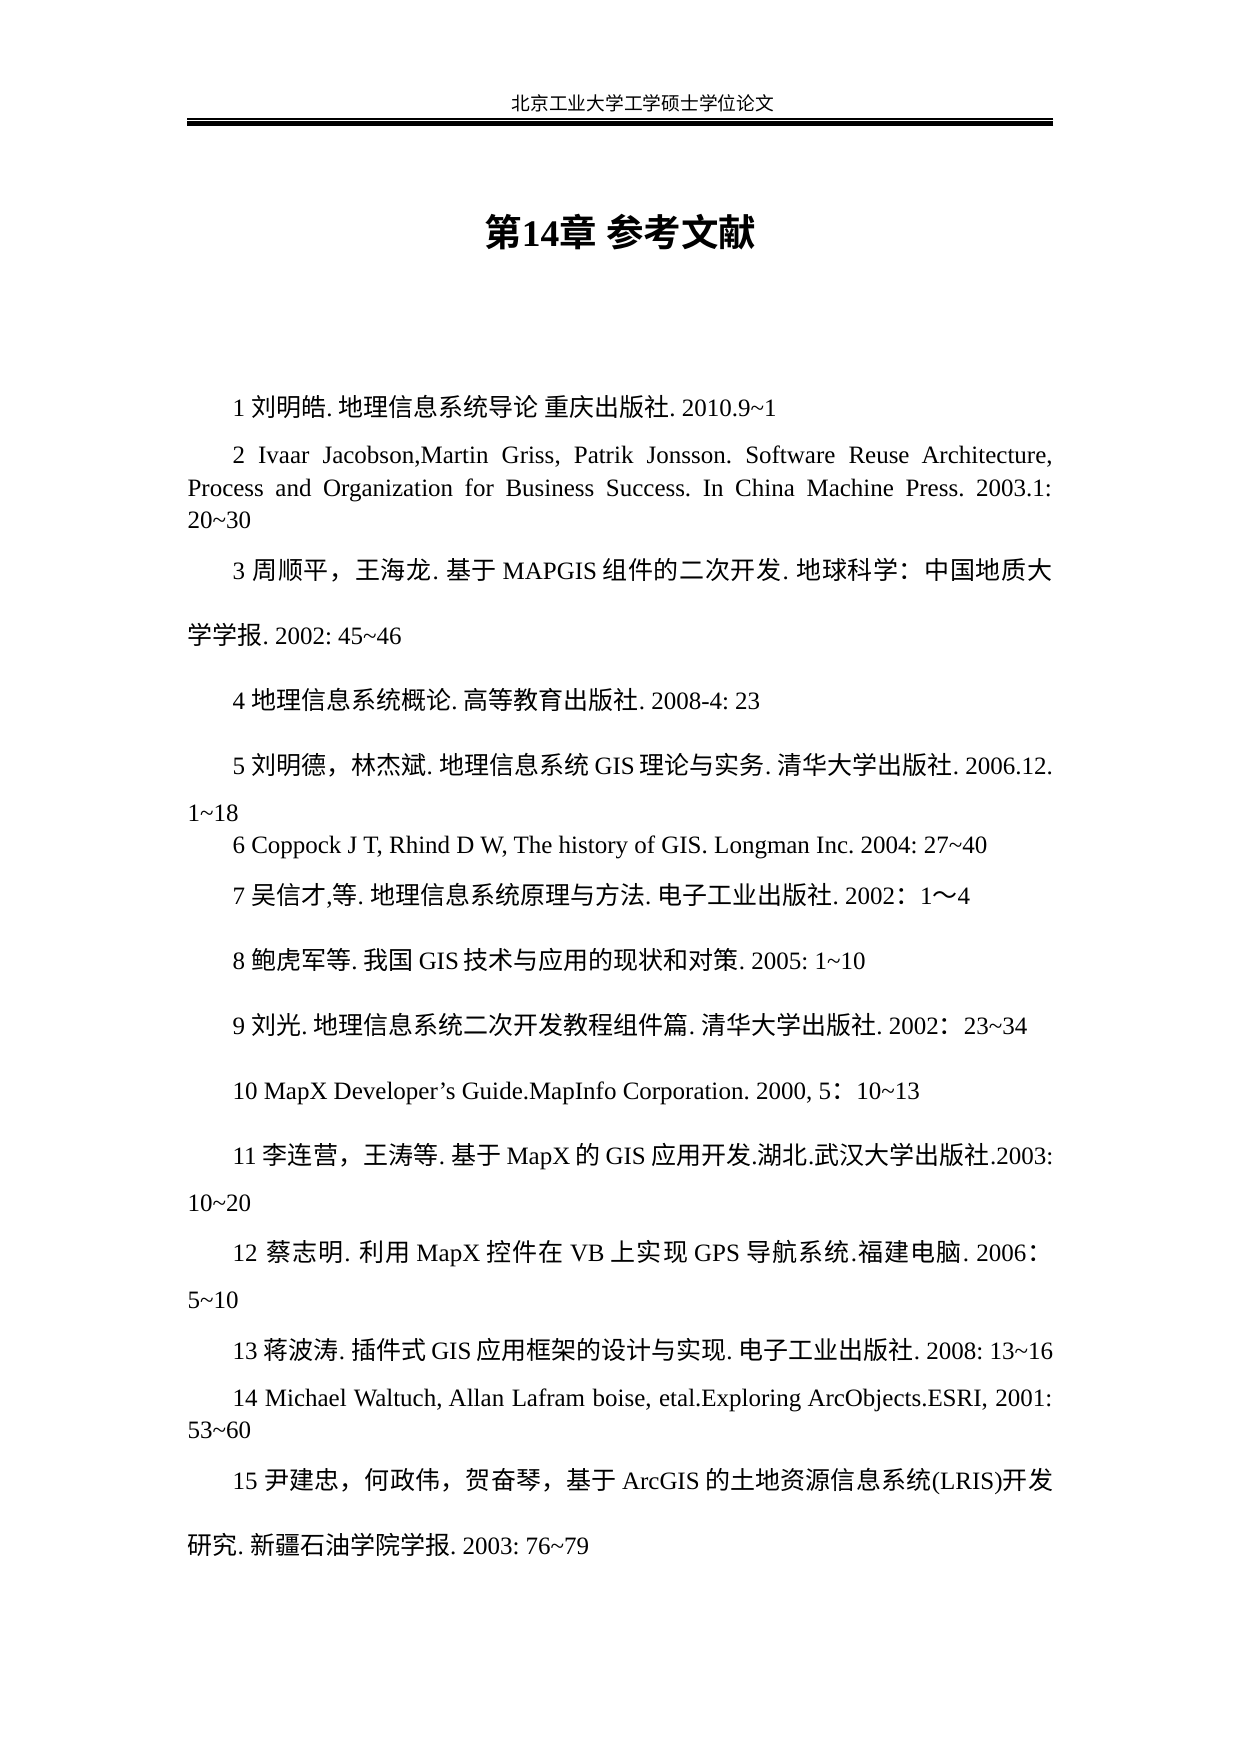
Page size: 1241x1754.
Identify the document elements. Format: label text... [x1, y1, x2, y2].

text 15 尹建忠，何政伟，贺奋琴，基于ArcGIS的土地资源信息系统(LRIS)开发研究. 新疆石油学院学报. 2003: 76~79 [187, 1446, 1053, 1576]
text 5 刘明德，林杰斌. 地理信息系统GIS理论与实务. 清华大学出版社. 2006.12. 1~18 [187, 731, 1053, 828]
text 1 刘明皓. 地理信息系统导论 重庆出版社. 2010.9~1 [187, 373, 1053, 438]
text 9 刘光. 地理信息系统二次开发教程组件篇. 清华大学出版社. 2002：23~34 [187, 991, 1053, 1056]
subtitle 参考文献 [187, 197, 1053, 262]
text 4 地理信息系统概论. 高等教育出版社. 2008-4: 23 [187, 666, 1053, 731]
text 12 蔡志明. 利用MapX控件在VB上实现GPS导航系统.福建电脑. 2006：5~10 [187, 1218, 1053, 1316]
text 8 鲍虎军等. 我国GIS技术与应用的现状和对策. 2005: 1~10 [187, 926, 1053, 991]
text 3 周顺平，王海龙. 基于MAPGIS组件的二次开发. 地球科学：中国地质大学学报. 2002: 45~46 [187, 536, 1053, 666]
text 14 Michael Waltuch, Allan Lafram boise, etal.Exploring ArcObjects.ESRI, 2001: 53~60 [187, 1381, 1053, 1446]
text 7 吴信才,等. 地理信息系统原理与方法. 电子工业出版社. 2002：1～4 [187, 861, 1053, 926]
text 11 李连营，王涛等. 基于MapX的GIS应用开发.湖北.武汉大学出版社.2003: 10~20 [187, 1121, 1053, 1218]
text 13 蒋波涛. 插件式GIS应用框架的设计与实现. 电子工业出版社. 2008: 13~16 [187, 1316, 1053, 1381]
text 2 Ivaar Jacobson,Martin Griss, Patrik Jonsson. Software Reuse Architecture, Process and Organization for Business Success. In China Machine Press. 2003.1: 20~30 [187, 438, 1053, 536]
text 10 MapX Developer’s Guide.MapInfo Corporation. 2000, 5：10~13 [187, 1056, 1053, 1121]
text 6 Coppock J T, Rhind D W, The history of GIS. Longman Inc. 2004: 27~40 [187, 828, 1053, 861]
